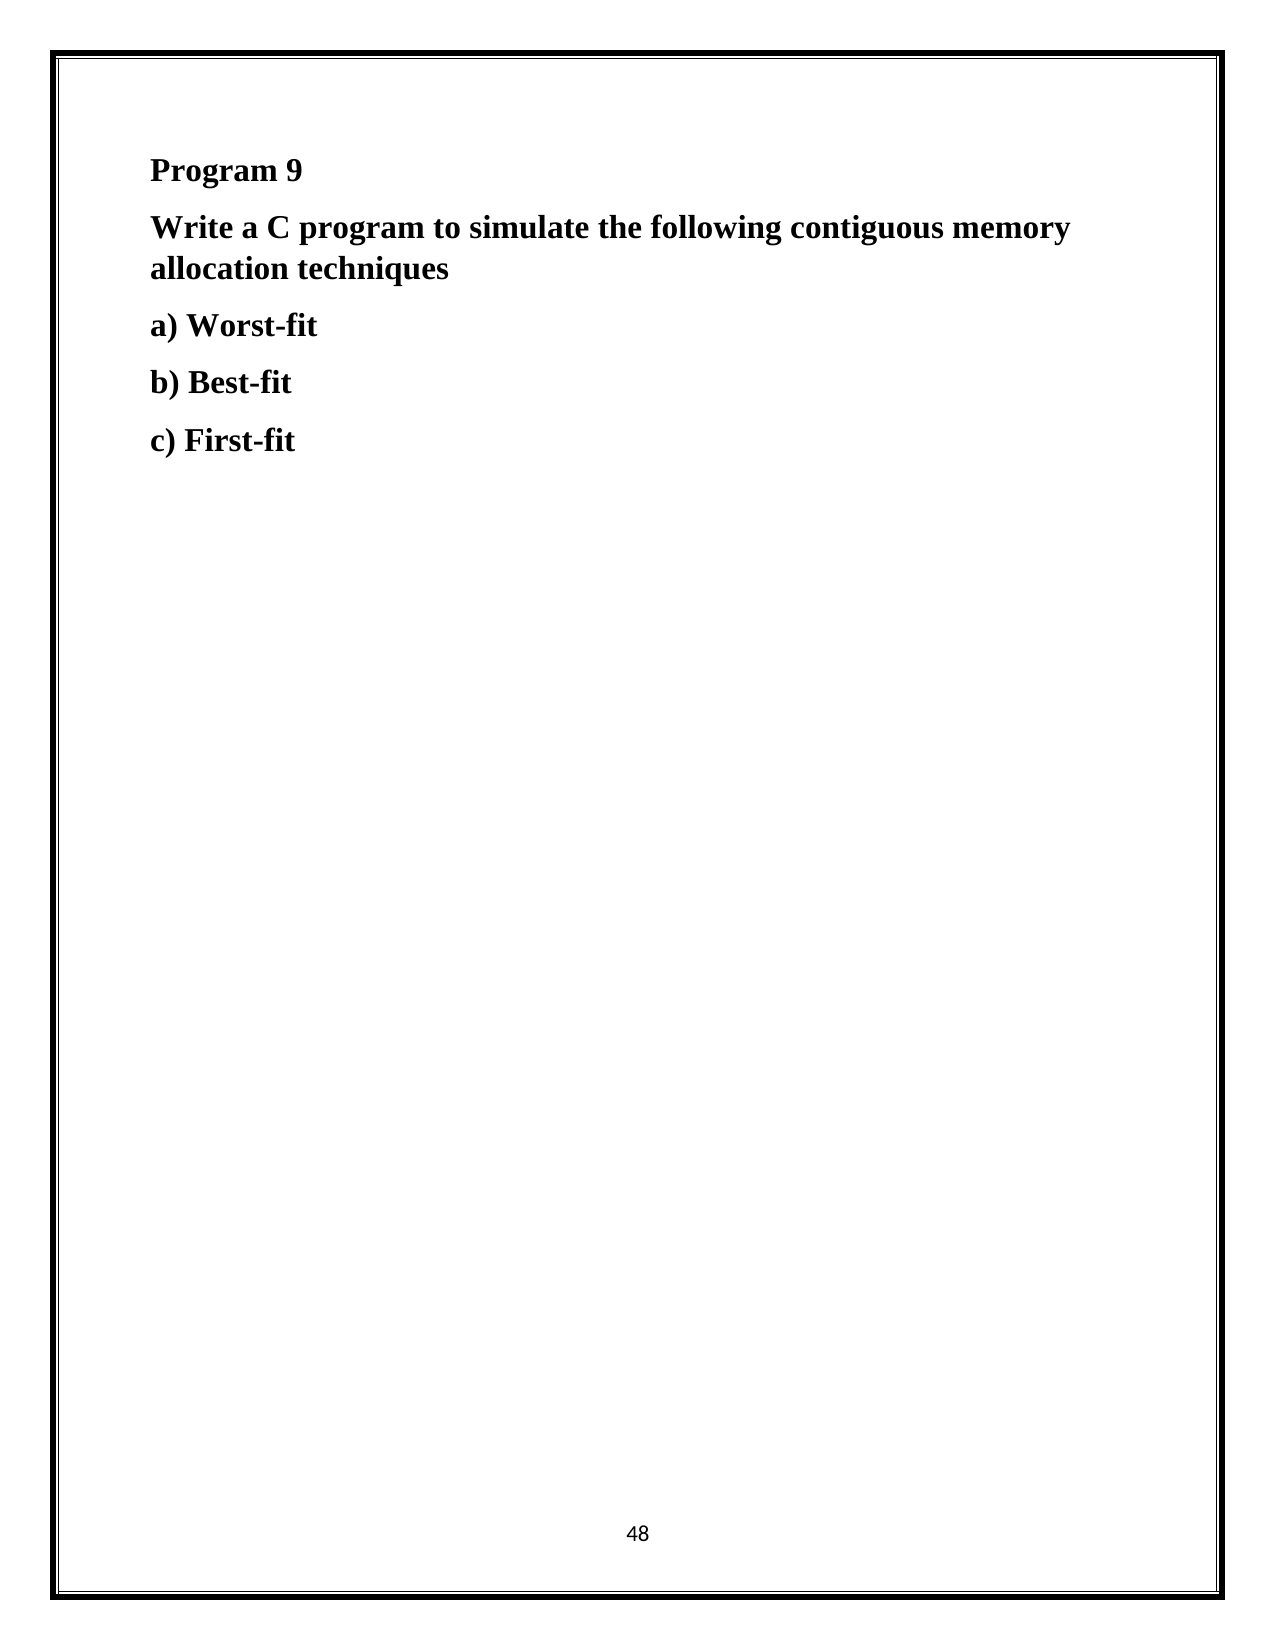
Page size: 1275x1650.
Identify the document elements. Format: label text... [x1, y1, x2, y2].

text a) Worst-fit [150, 305, 1125, 343]
text Program 9 [150, 150, 1125, 188]
text b) Best-fit [150, 362, 1125, 401]
text c) First-fit [150, 420, 1125, 458]
text Write a C program to simulate the following contiguous memory allocation techniques [150, 207, 1125, 286]
